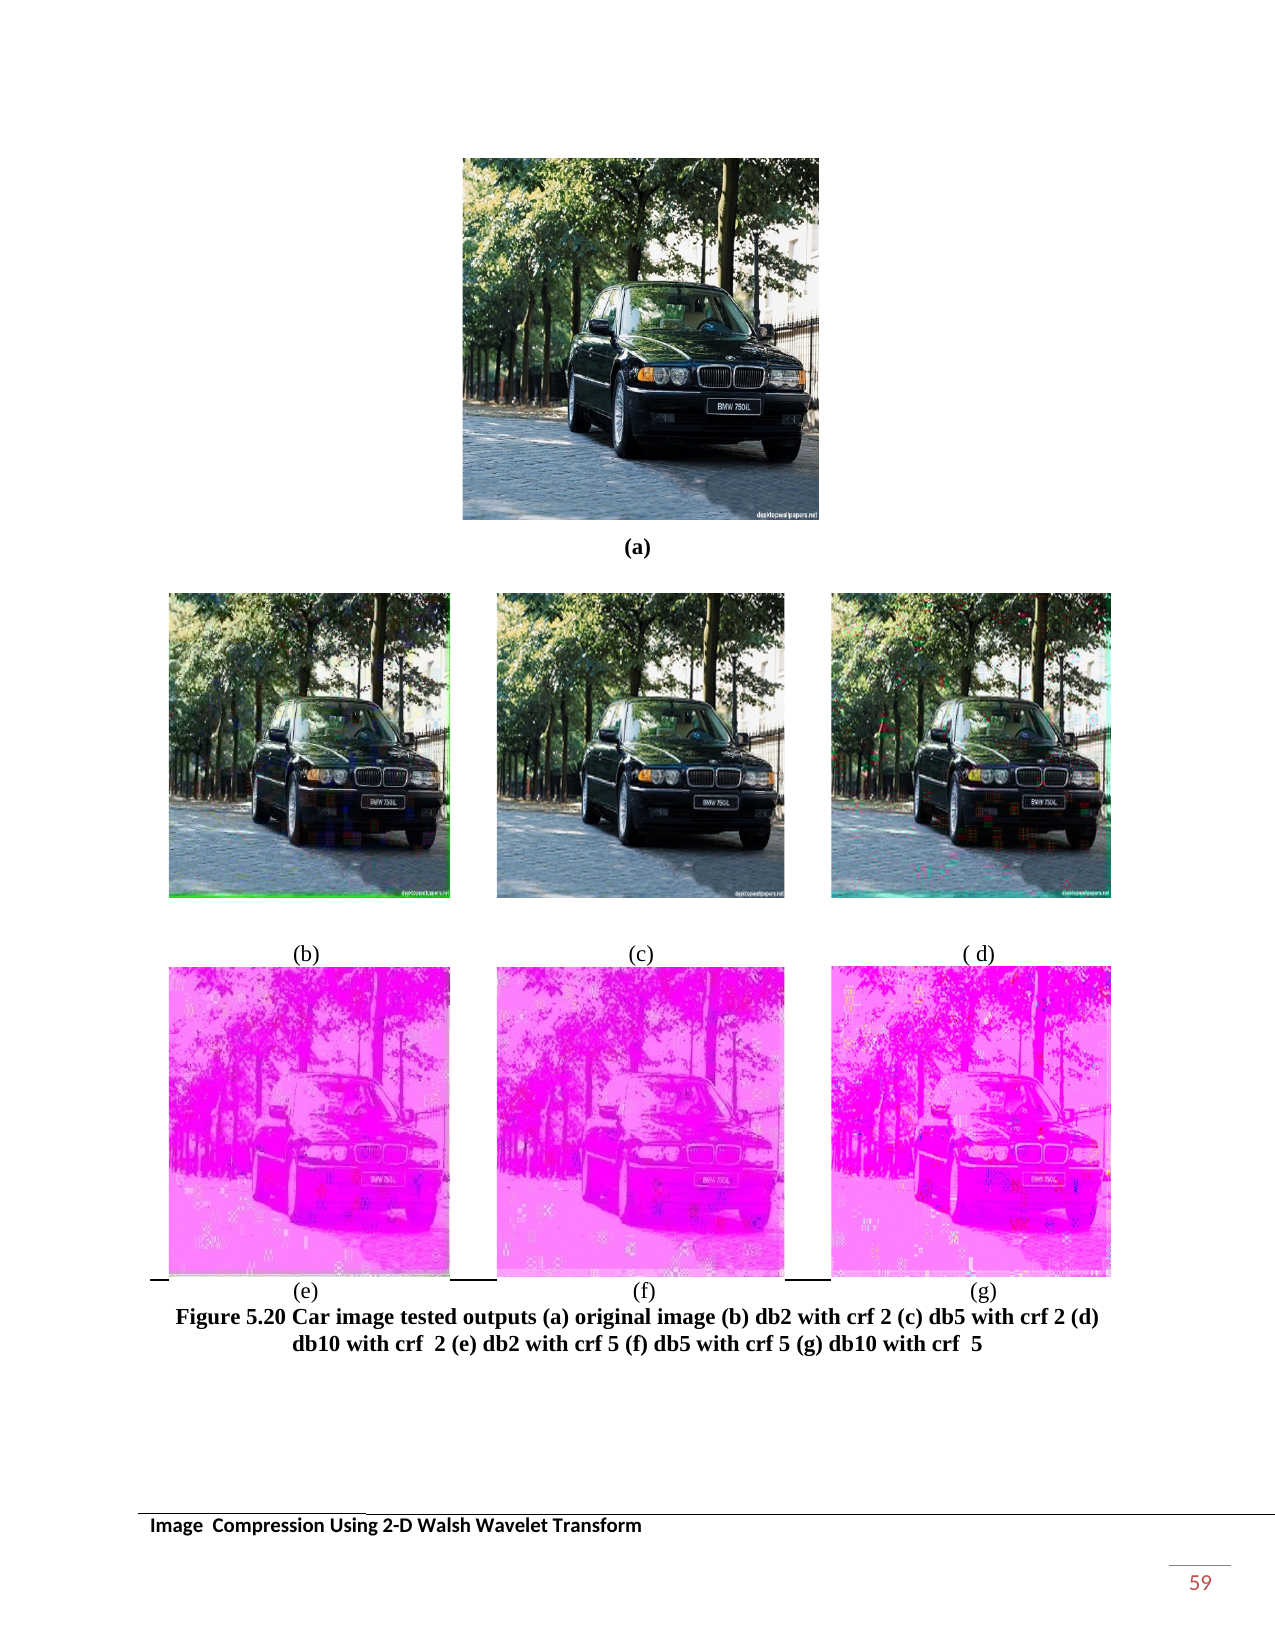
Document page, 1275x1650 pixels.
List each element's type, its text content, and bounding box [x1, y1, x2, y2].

picture [496, 593, 785, 898]
text Figure 5.20 Car image tested outputs (a) original image (b) db2 with crf 2 (c) db5 with crf 2 (d) db10 with crf 2 (e) db2 with crf 5 (f) db5 with crf 5 (g) db10 with crf 5 [150, 1303, 1125, 1356]
picture [831, 966, 1111, 1277]
picture [168, 593, 451, 898]
text (e) (f) (g) [150, 1277, 1125, 1303]
picture [168, 967, 451, 1277]
picture [462, 158, 819, 520]
picture [831, 593, 1111, 898]
text (b) (c) ( d) [150, 940, 1125, 967]
picture [496, 967, 785, 1277]
